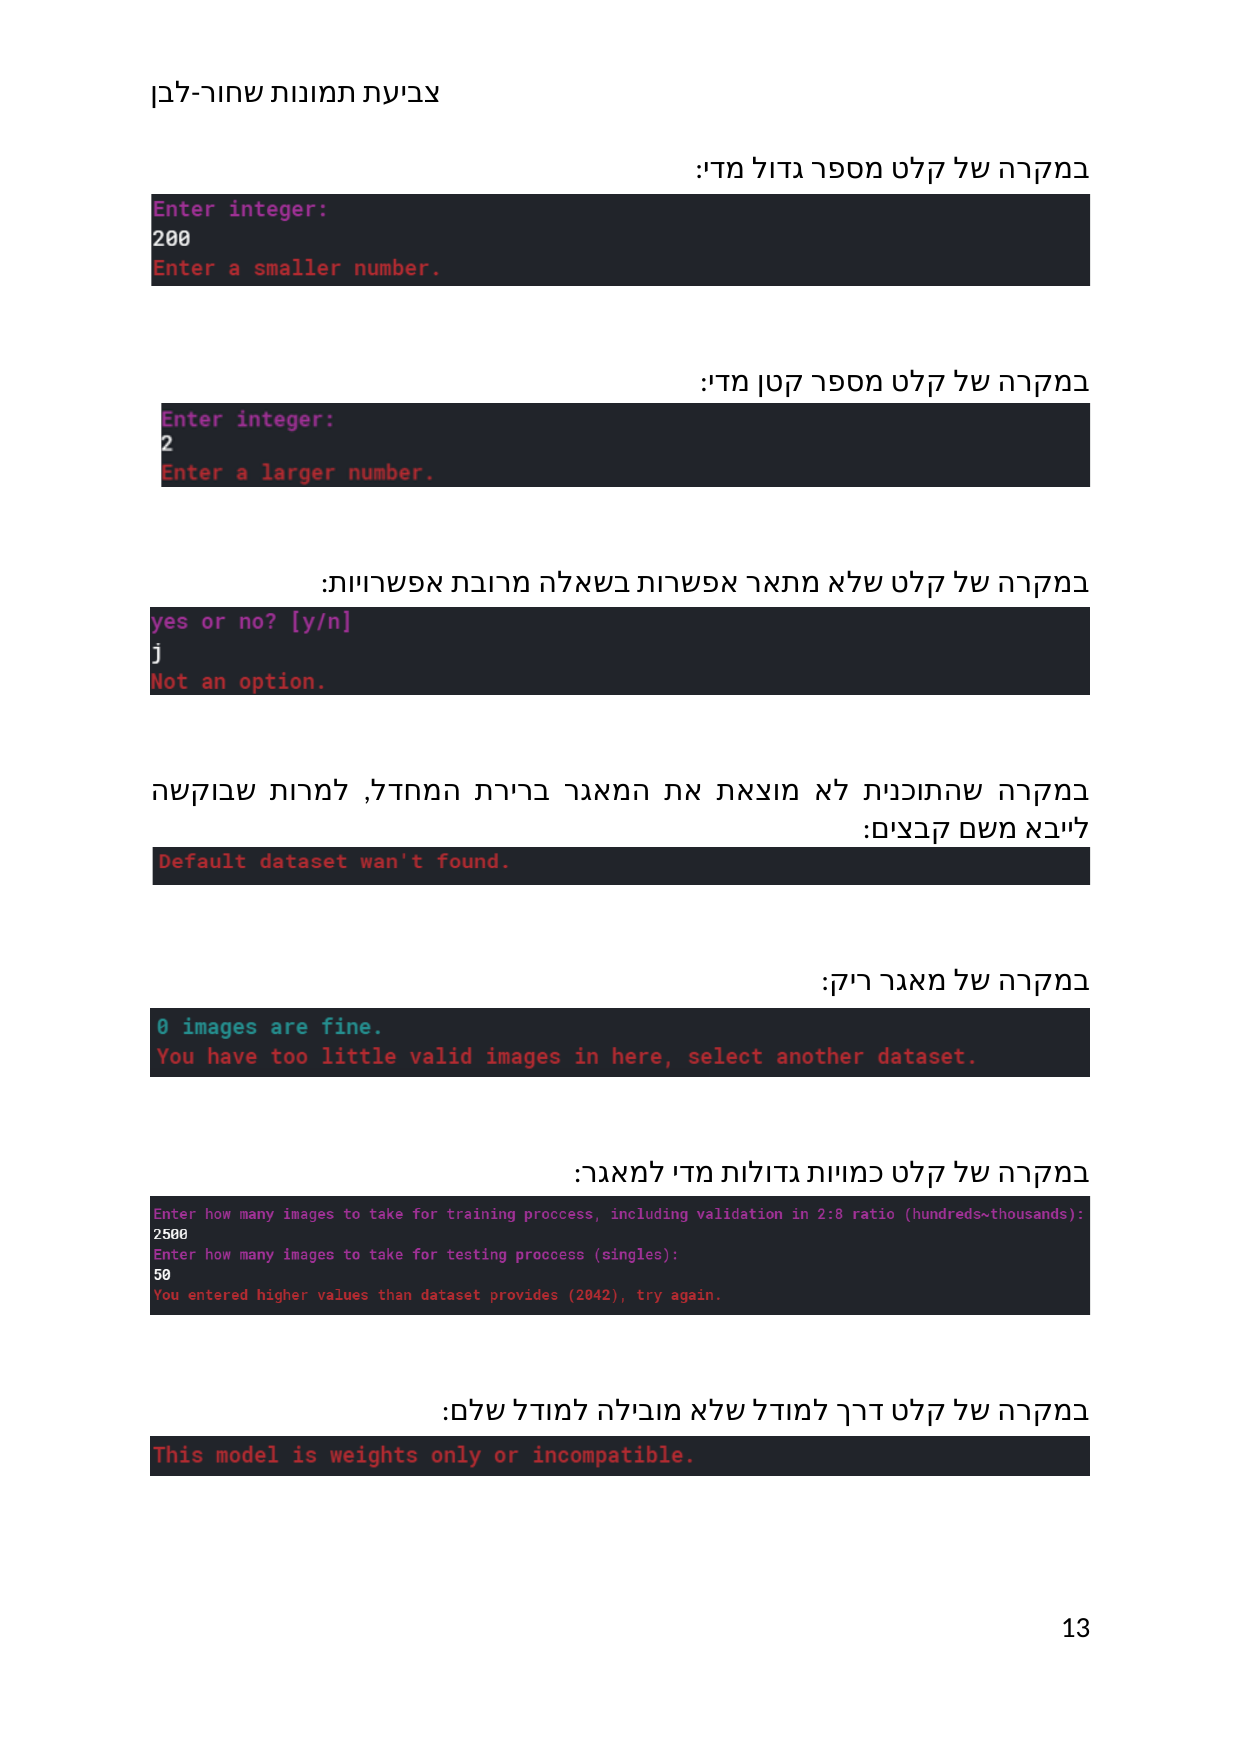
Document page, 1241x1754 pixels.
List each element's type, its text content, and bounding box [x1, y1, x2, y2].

text במקרה שהתוכנית לא מוצאת את המאגר ברירת המחדל, למרות שבוקשה לייבא משם קבצים: [150, 772, 1090, 846]
text במקרה של קלט מספר קטן מדי: [150, 363, 1090, 399]
picture [150, 1008, 1090, 1077]
picture [151, 194, 1091, 286]
picture [150, 1196, 1091, 1315]
text במקרה של מאגר ריק: [150, 962, 1090, 998]
text במקרה של קלט כמויות גדולות מדי למאגר: [150, 1154, 1090, 1190]
text במקרה של קלט שלא מתאר אפשרות בשאלה מרובת אפשרויות: [150, 564, 1090, 599]
picture [150, 1436, 1090, 1476]
text במקרה של קלט דרך למודל שלא מובילה למודל שלם: [150, 1392, 1090, 1427]
picture [161, 403, 1091, 487]
text במקרה של קלט מספר גדול מדי: [150, 150, 1090, 186]
picture [152, 847, 1091, 885]
picture [150, 607, 1090, 695]
